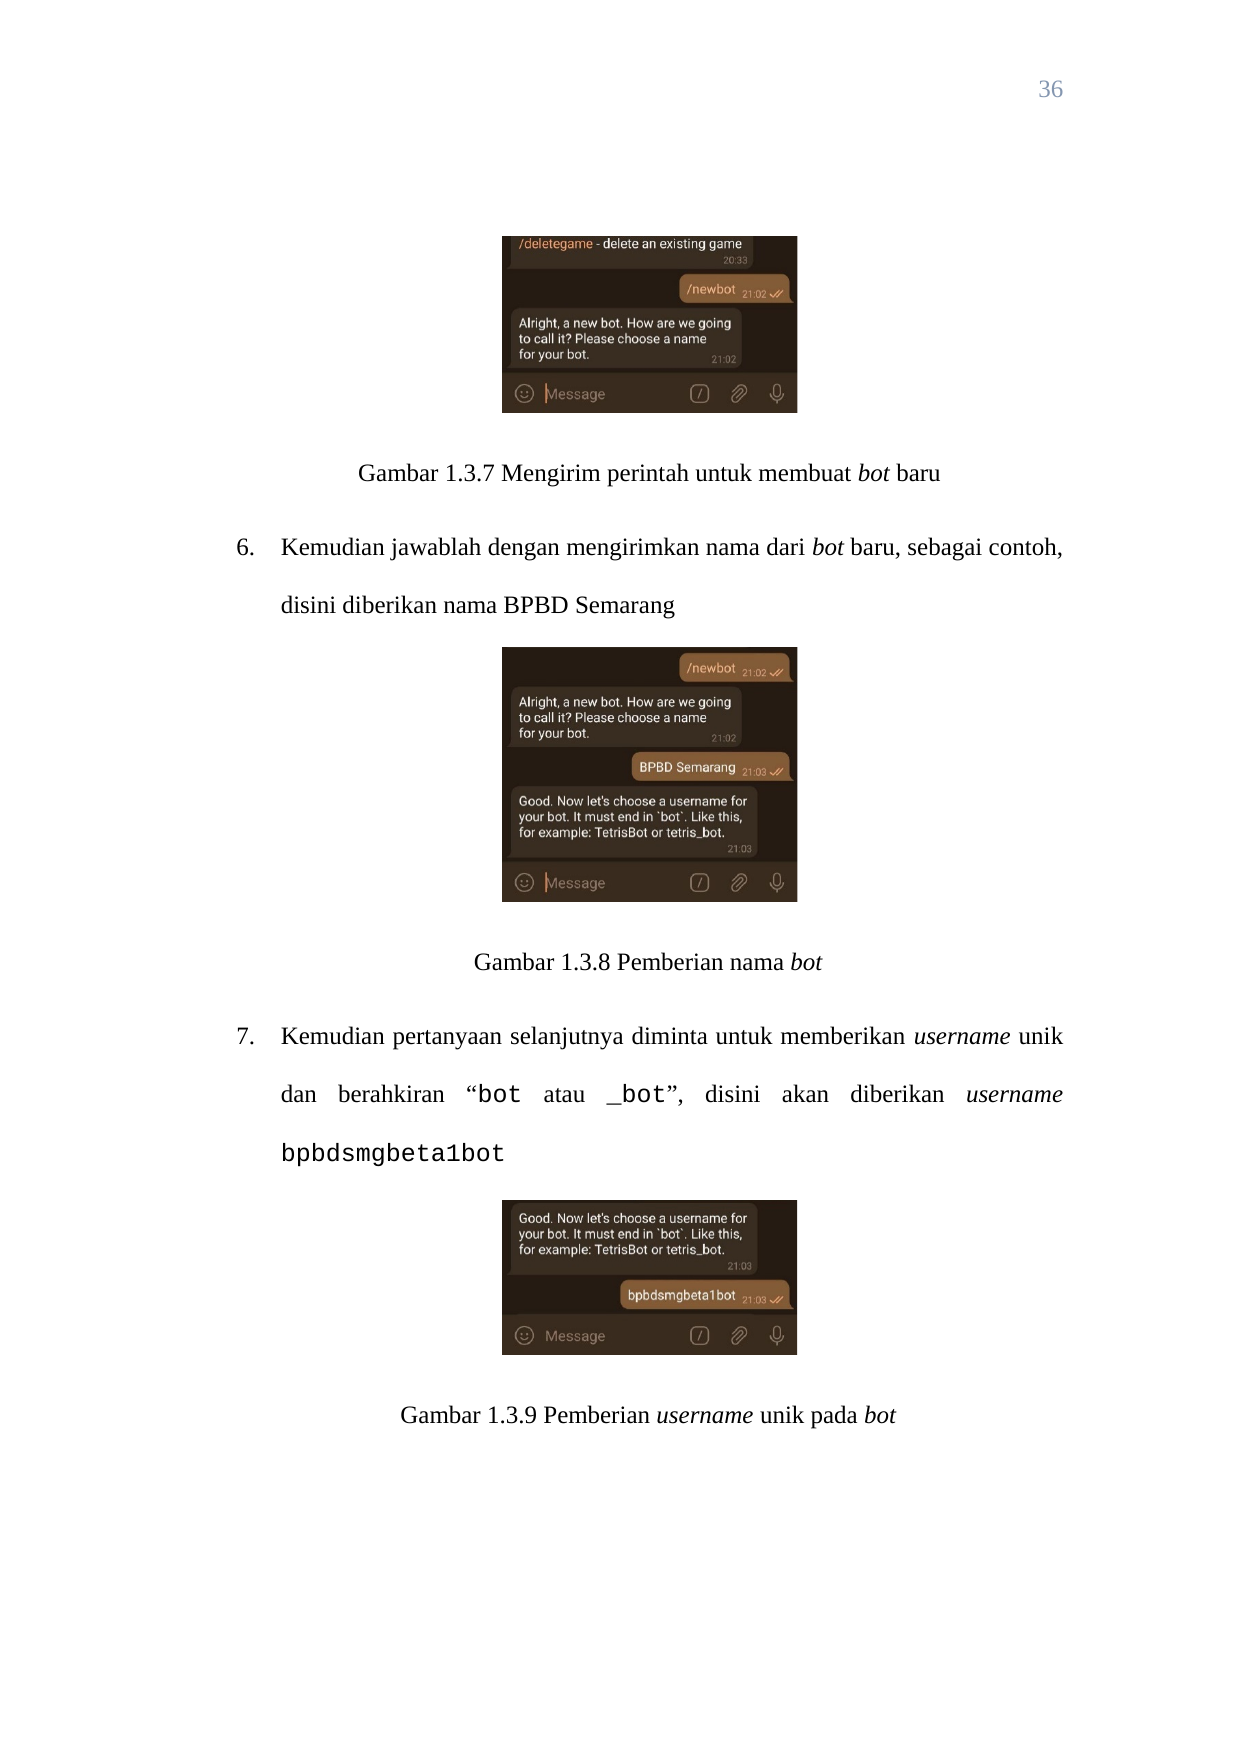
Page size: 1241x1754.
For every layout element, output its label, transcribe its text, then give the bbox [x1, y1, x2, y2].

list Kemudian jawablah dengan mengirimkan nama dari bot baru, sebagai contoh, disini diberikan nama BPBD Semarang [236, 532, 1063, 619]
picture [502, 647, 798, 902]
list Kemudian pertanyaan selanjutnya diminta untuk memberikan username unik dan berahkiran “bot atau _bot”, disini akan diberikan username bpbdsmgbeta1bot [236, 1021, 1063, 1169]
picture [502, 236, 798, 413]
picture [502, 1200, 798, 1355]
